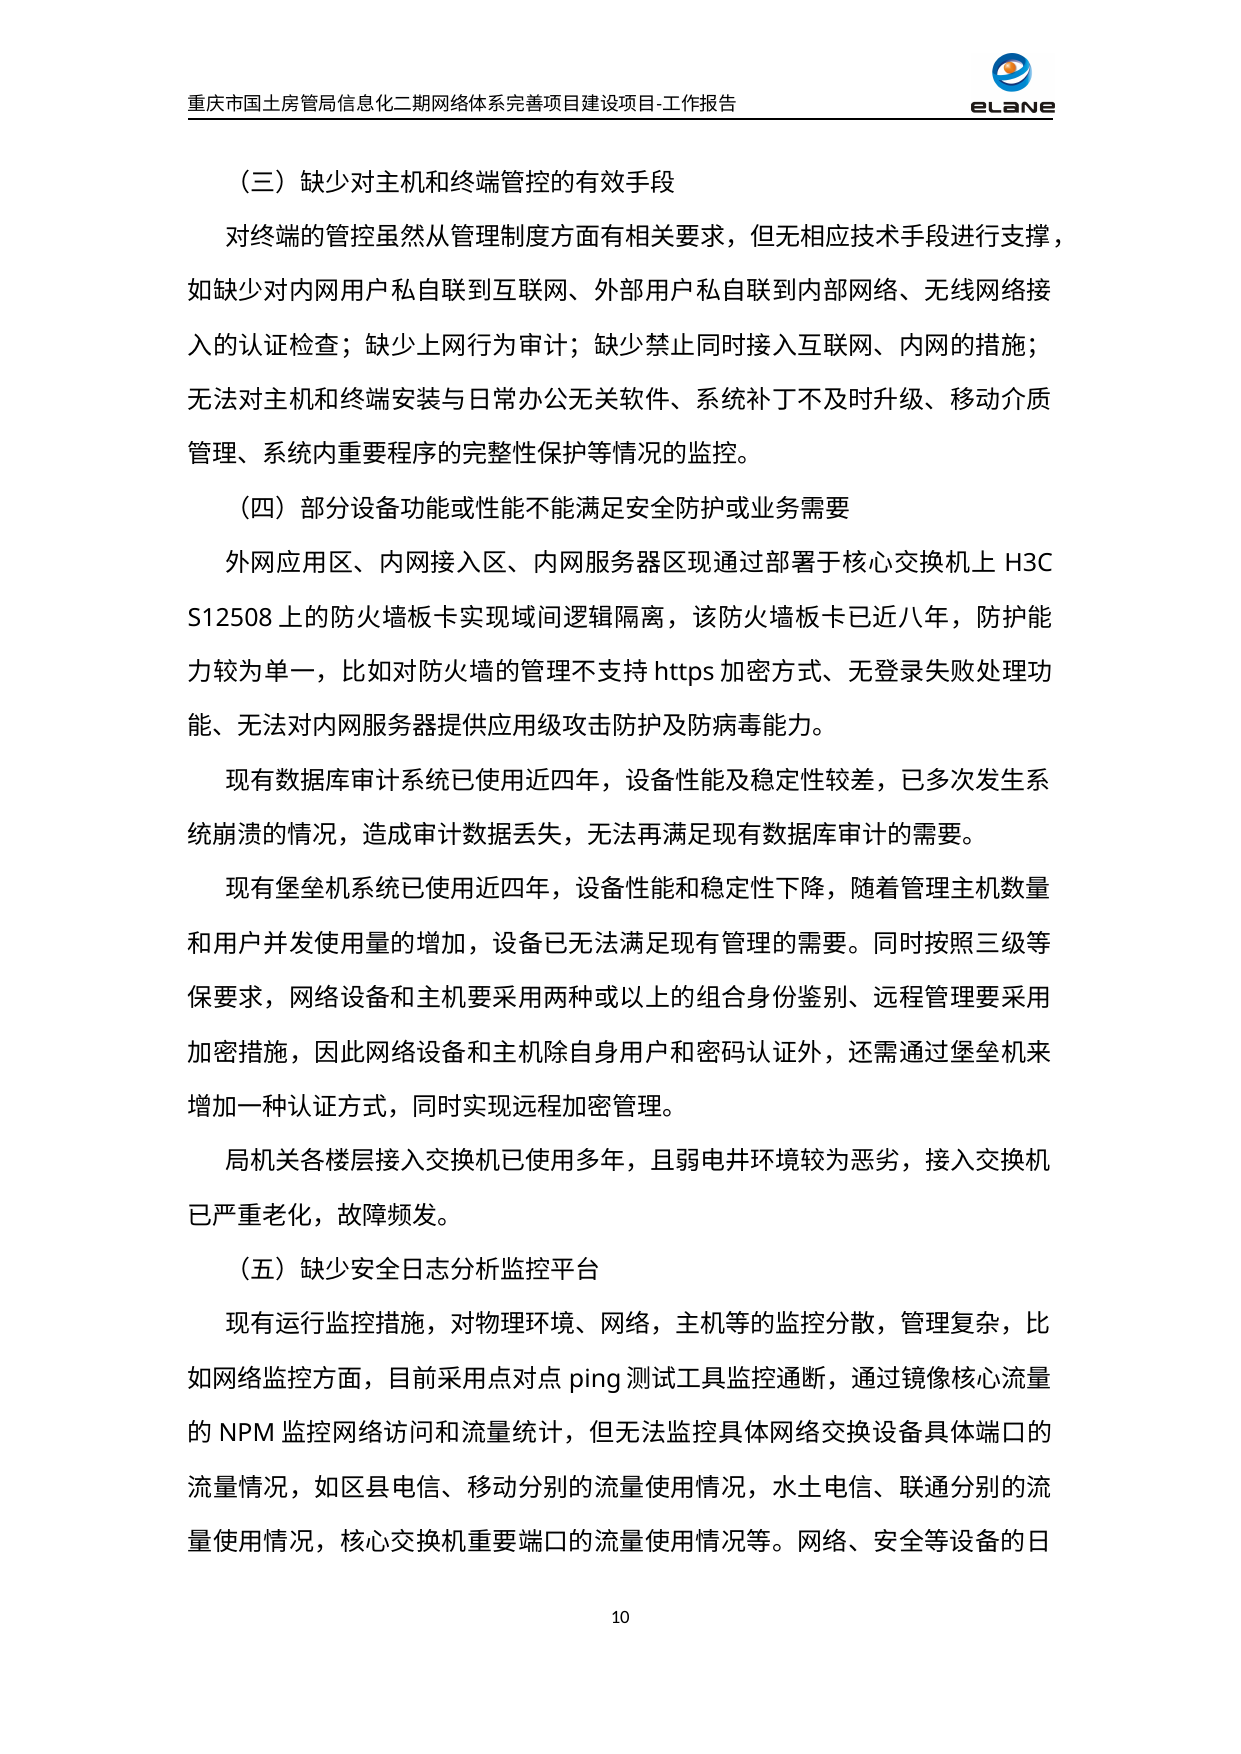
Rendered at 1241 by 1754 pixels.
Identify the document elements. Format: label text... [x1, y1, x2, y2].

text 局机关各楼层接入交换机已使用多年，且弱电井环境较为恶劣，接入交换机已严重老化，故障频发。 [187, 1141, 1053, 1231]
text （三）缺少对主机和终端管控的有效手段 [187, 162, 1053, 198]
text 对终端的管控虽然从管理制度方面有相关要求，但无相应技术手段进行支撑，如缺少对内网用户私自联到互联网、外部用户私自联到内部网络、无线网络接入的认证检查；缺少上网行为审计；缺少禁止同时接入互联网、内网的措施；无法对主机和终端安装与日常办公无关软件、系统补丁不及时升级、移动介质管理、系统内重要程序的完整性保护等情况的监控。 [187, 216, 1053, 470]
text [187, 1304, 1053, 1558]
text （四）部分设备功能或性能不能满足安全防护或业务需要 [187, 488, 1053, 524]
text 现有数据库审计系统已使用近四年，设备性能及稳定性较差，已多次发生系统崩溃的情况，造成审计数据丢失，无法再满足现有数据库审计的需要。 [187, 760, 1053, 851]
picture [971, 53, 1055, 113]
text 外网应用区、内网接入区、内网服务器区现通过部署于核心交换机上H3C S12508上的防火墙板卡实现域间逻辑隔离，该防火墙板卡已近八年，防护能力较为单一，比如对防火墙的管理不支持https加密方式、无登录失败处理功能、无法对内网服务器提供应用级攻击防护及防病毒能力。 [187, 543, 1053, 742]
text （五）缺少安全日志分析监控平台 [187, 1249, 1053, 1286]
text 现有堡垒机系统已使用近四年，设备性能和稳定性下降，随着管理主机数量和用户并发使用量的增加，设备已无法满足现有管理的需要。同时按照三级等保要求，网络设备和主机要采用两种或以上的组合身份鉴别、远程管理要采用加密措施，因此网络设备和主机除自身用户和密码认证外，还需通过堡垒机来增加一种认证方式，同时实现远程加密管理。 [187, 869, 1053, 1123]
